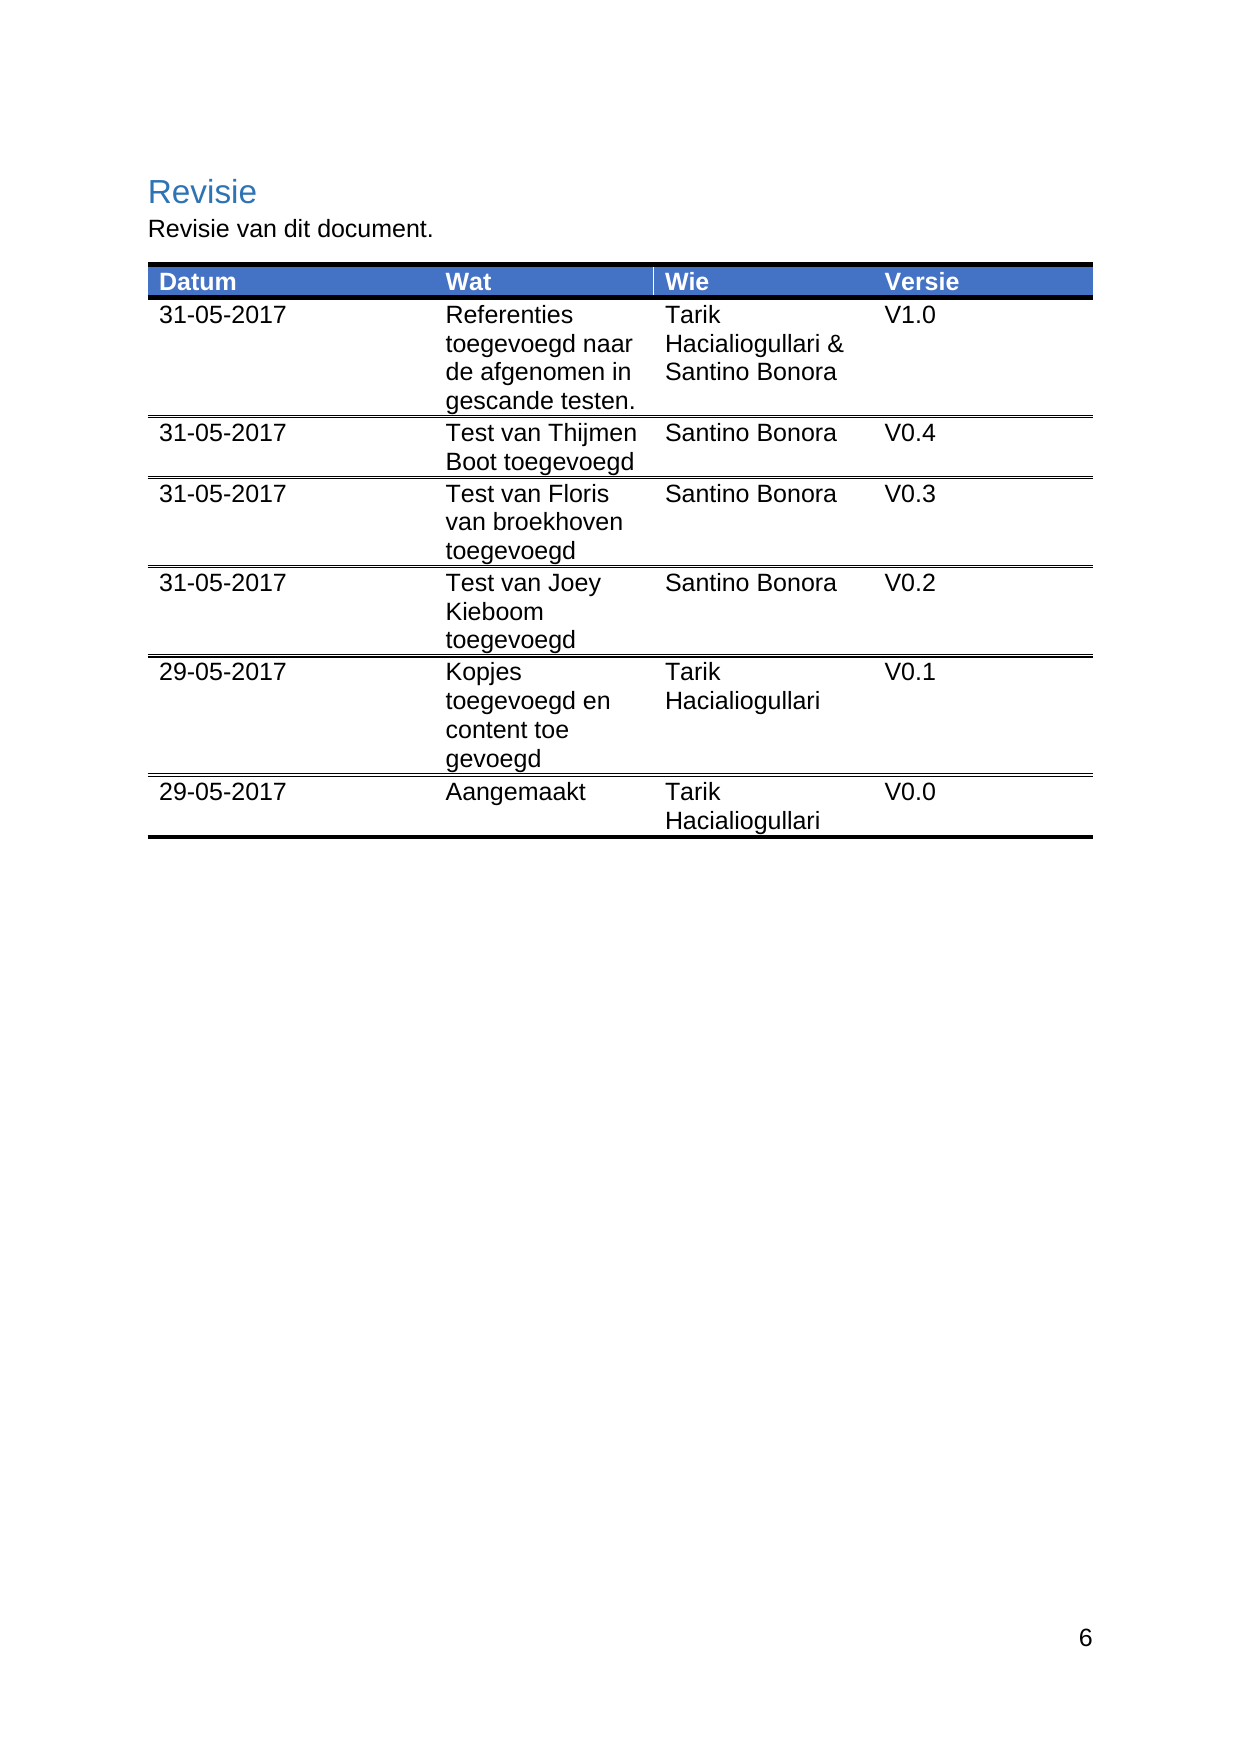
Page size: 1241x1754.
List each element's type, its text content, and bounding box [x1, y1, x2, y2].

table_cell Test van Thijmen Boot toegevoegd [434, 418, 653, 476]
table_cell Test van Floris van broekhoven toegevoegd [434, 479, 653, 565]
table_cell 31-05-2017 [148, 300, 434, 415]
table_cell V1.0 [873, 300, 1093, 415]
table_cell 31-05-2017 [148, 568, 434, 654]
table_cell 31-05-2017 [148, 479, 434, 565]
table_cell V0.3 [873, 479, 1093, 565]
subtitle Revisie [148, 173, 1093, 211]
table_cell Referenties toegevoegd naar de afgenomen in gescande testen. [434, 300, 653, 415]
table_cell Santino Bonora [654, 418, 873, 476]
table_cell Santino Bonora [654, 479, 873, 565]
table_cell V0.1 [873, 658, 1093, 772]
table_cell Aangemaakt [434, 777, 653, 834]
table_cell V0.0 [873, 777, 1093, 834]
table_cell Santino Bonora [654, 568, 873, 654]
table_header Wie [654, 267, 873, 295]
table_cell Test van Joey Kieboom toegevoegd [434, 568, 653, 654]
table_header Wat [434, 267, 653, 295]
table_cell Tarik Hacialiogullari [654, 777, 873, 834]
table_cell Kopjes toegevoegd en content toe gevoegd [434, 658, 653, 772]
table_header Versie [873, 267, 1093, 295]
table_cell Tarik Hacialiogullari [654, 658, 873, 772]
table_cell V0.2 [873, 568, 1093, 654]
table_cell 29-05-2017 [148, 777, 434, 834]
text Revisie van dit document. [148, 214, 1093, 243]
table_cell 31-05-2017 [148, 418, 434, 476]
table_cell Tarik Hacialiogullari & Santino Bonora [654, 300, 873, 415]
table_cell V0.4 [873, 418, 1093, 476]
table_header Datum [148, 267, 434, 295]
table_cell 29-05-2017 [148, 658, 434, 772]
